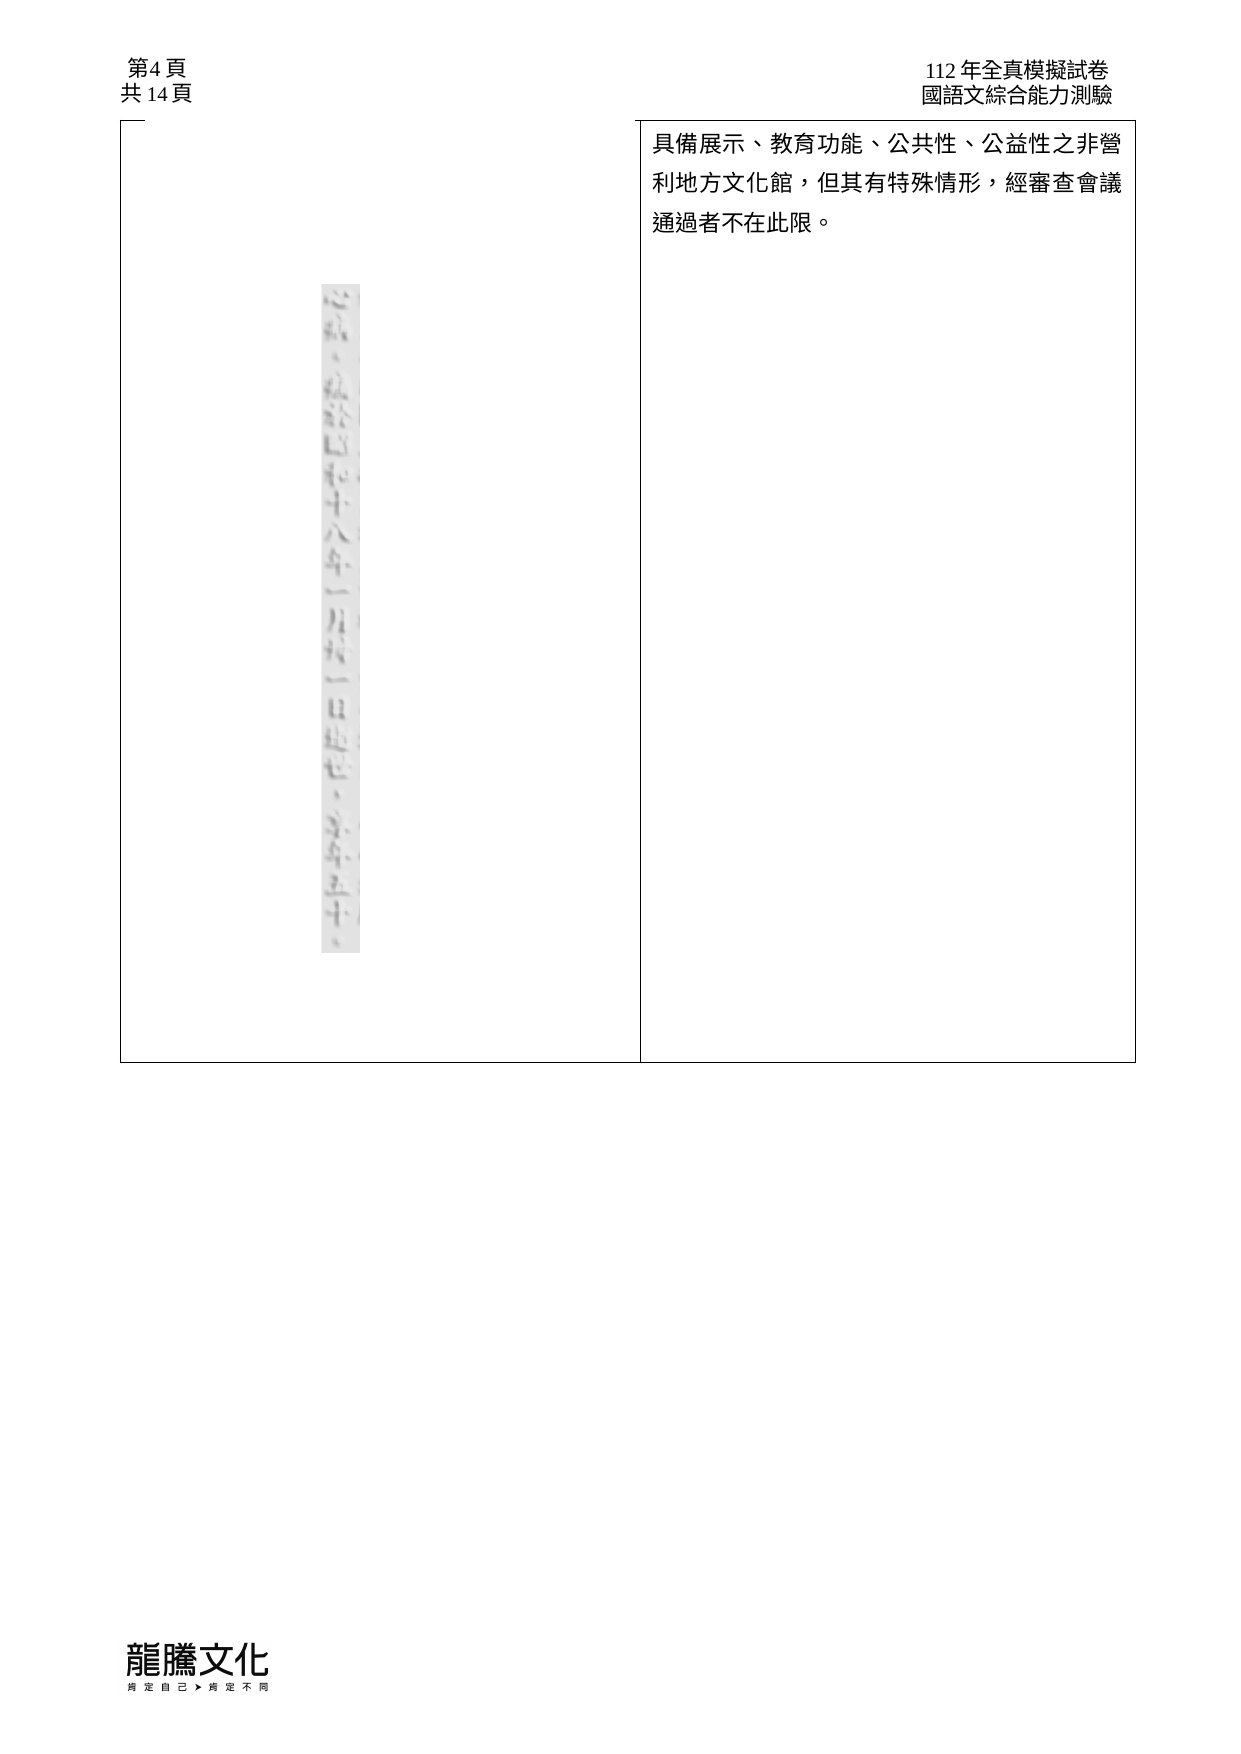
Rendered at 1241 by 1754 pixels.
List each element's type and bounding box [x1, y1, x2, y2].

picture [118, 1641, 273, 1695]
table_cell [641, 121, 1135, 1062]
